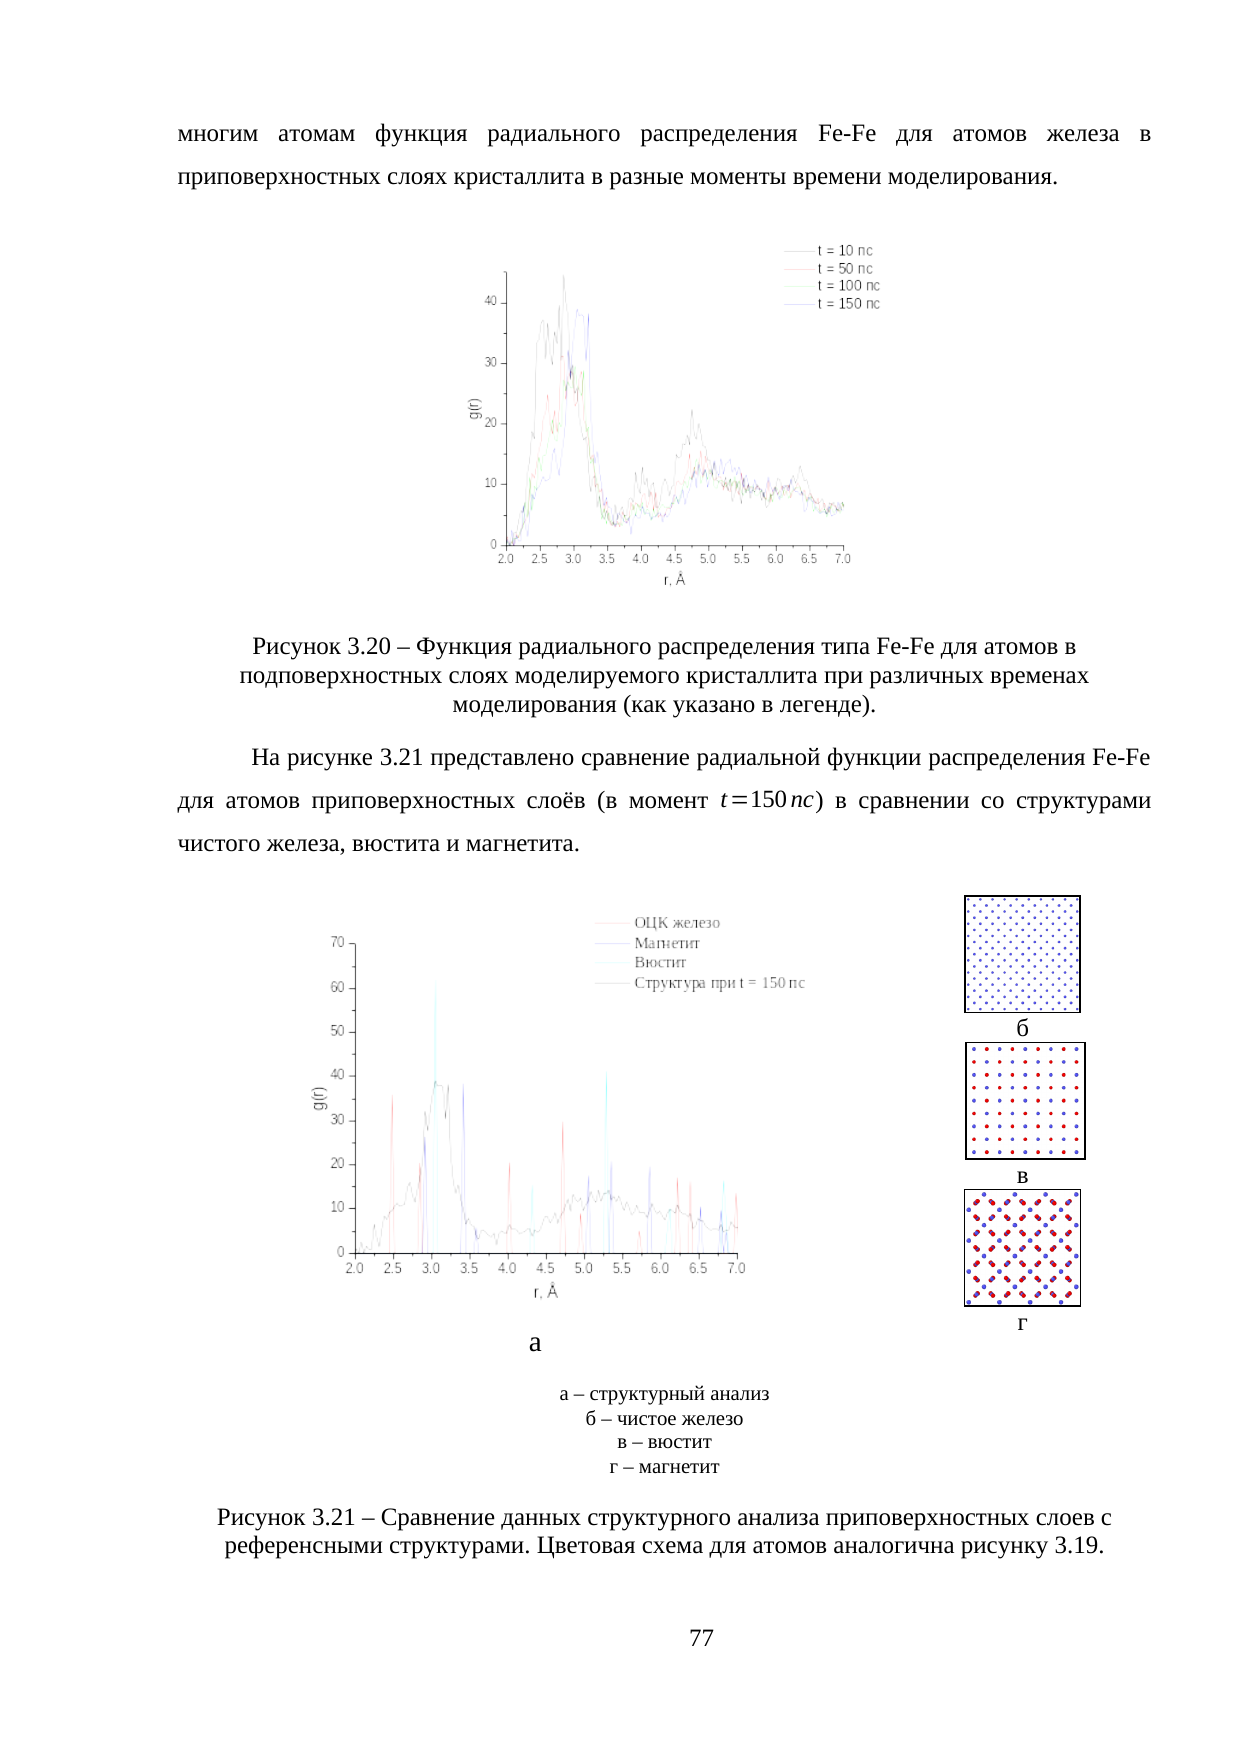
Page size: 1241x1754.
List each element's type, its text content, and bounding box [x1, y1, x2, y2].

picture [967, 1043, 1084, 1158]
text в – вюстит [177, 1429, 1152, 1453]
text На рисунке 3.21 представлено сравнение радиальной функции распределения Fe-Fe для атомов приповерхностных слоёв (в момент ) в сравнении со структурами чистого железа, вюстита и магнетита. [177, 742, 1152, 857]
picture [965, 1190, 1080, 1305]
table_cell г [893, 1189, 1152, 1357]
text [177, 118, 1152, 190]
picture [966, 897, 1079, 1012]
text Рисунок 3.21 – Сравнение данных структурного анализа приповерхностных слоев с референсными структурами. Цветовая схема для атомов аналогична рисунку 3.19. [177, 1502, 1152, 1559]
text б – чистое железо [177, 1405, 1152, 1429]
text а – структурный анализ [177, 1381, 1152, 1405]
table_cell в [893, 1042, 1152, 1189]
text Рисунок 3.20 – Функция радиального распределения типа Fe-Fe для атомов в подповерхностных слоях моделируемого кристаллита при различных временах моделирования (как указано в легенде). [177, 631, 1152, 717]
table_header б [893, 895, 1152, 1042]
text г – магнетит [177, 1453, 1152, 1478]
table_header а [177, 895, 893, 1357]
